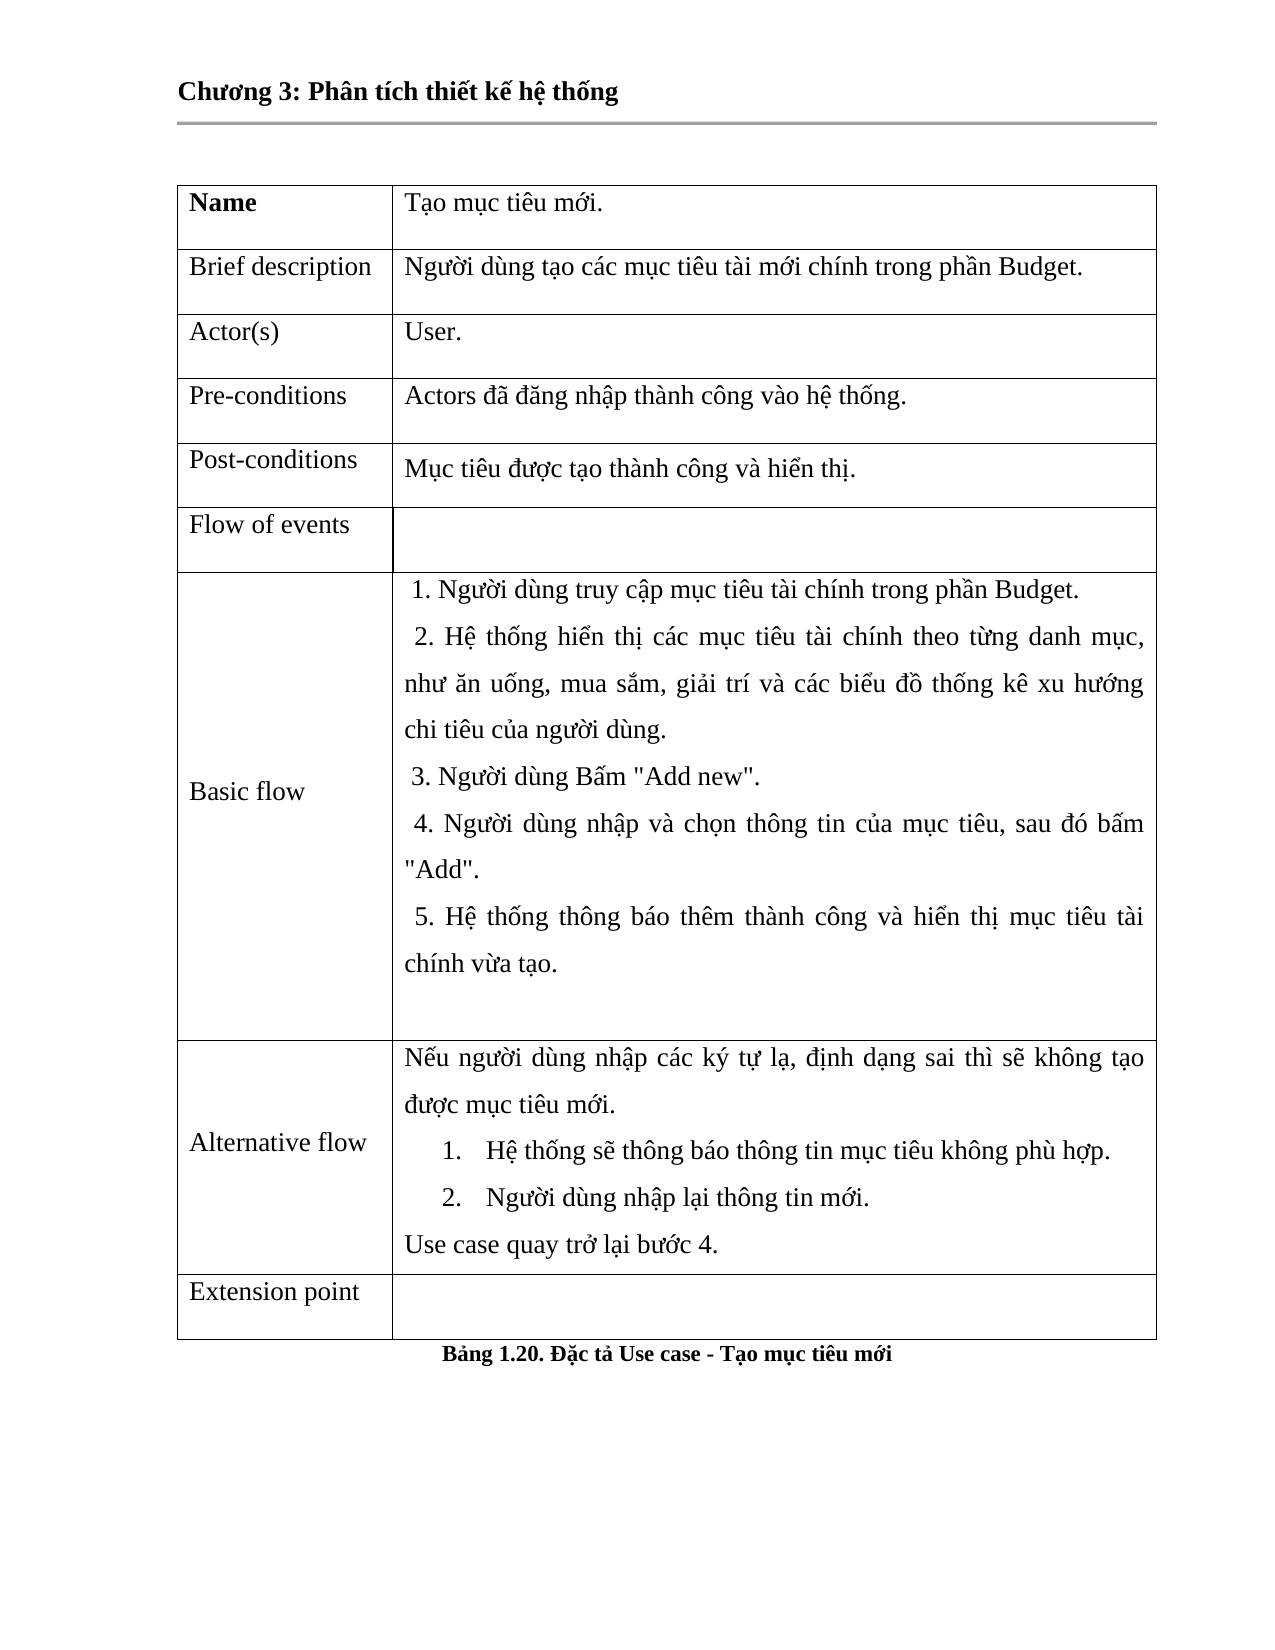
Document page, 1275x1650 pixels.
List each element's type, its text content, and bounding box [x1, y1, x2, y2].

table_header Tạo mục tiêu mới. [393, 186, 1156, 249]
table_cell Post-conditions [178, 444, 392, 507]
table_cell [393, 1275, 1156, 1339]
table_cell Actors đã đăng nhập thành công vào hệ thống. [393, 379, 1156, 442]
table_cell User. [393, 315, 1156, 378]
table_cell [394, 508, 1156, 572]
text Bảng 1.20. Đặc tả Use case - Tạo mục tiêu mới [177, 1340, 1157, 1366]
table_cell Nếu người dùng nhập các ký tự lạ, định dạng sai thì sẽ không tạo được mục tiêu mới. Hệ thống sẽ thông báo thông tin mục tiêu không phù hợp. Người dùng nhập lại thông tin mới. Use case quay trở lại bước 4. [393, 1041, 1156, 1274]
table_cell Alternative flow [178, 1041, 392, 1274]
table_cell Basic flow [178, 573, 392, 1040]
table_cell 1. Người dùng truy cập mục tiêu tài chính trong phần Budget. 2. Hệ thống hiển thị các mục tiêu tài chính theo từng danh mục, như ăn uống, mua sắm, giải trí và các biểu đồ thống kê xu hướng chi tiêu của người dùng. 3. Người dùng Bấm "Add new". 4. Người dùng nhập và chọn thông tin của mục tiêu, sau đó bấm "Add". 5. Hệ thống thông báo thêm thành công và hiển thị mục tiêu tài chính vừa tạo. [393, 573, 1156, 1040]
table_cell Mục tiêu được tạo thành công và hiển thị. [393, 444, 1156, 507]
table_cell Extension point [178, 1275, 392, 1339]
table_cell Người dùng tạo các mục tiêu tài mới chính trong phần Budget. [393, 250, 1156, 314]
table_cell Brief description [178, 250, 392, 314]
table_cell Pre-conditions [178, 379, 392, 442]
table_cell Actor(s) [178, 315, 392, 378]
table_header Name [178, 186, 392, 249]
table_cell Flow of events [178, 508, 392, 572]
